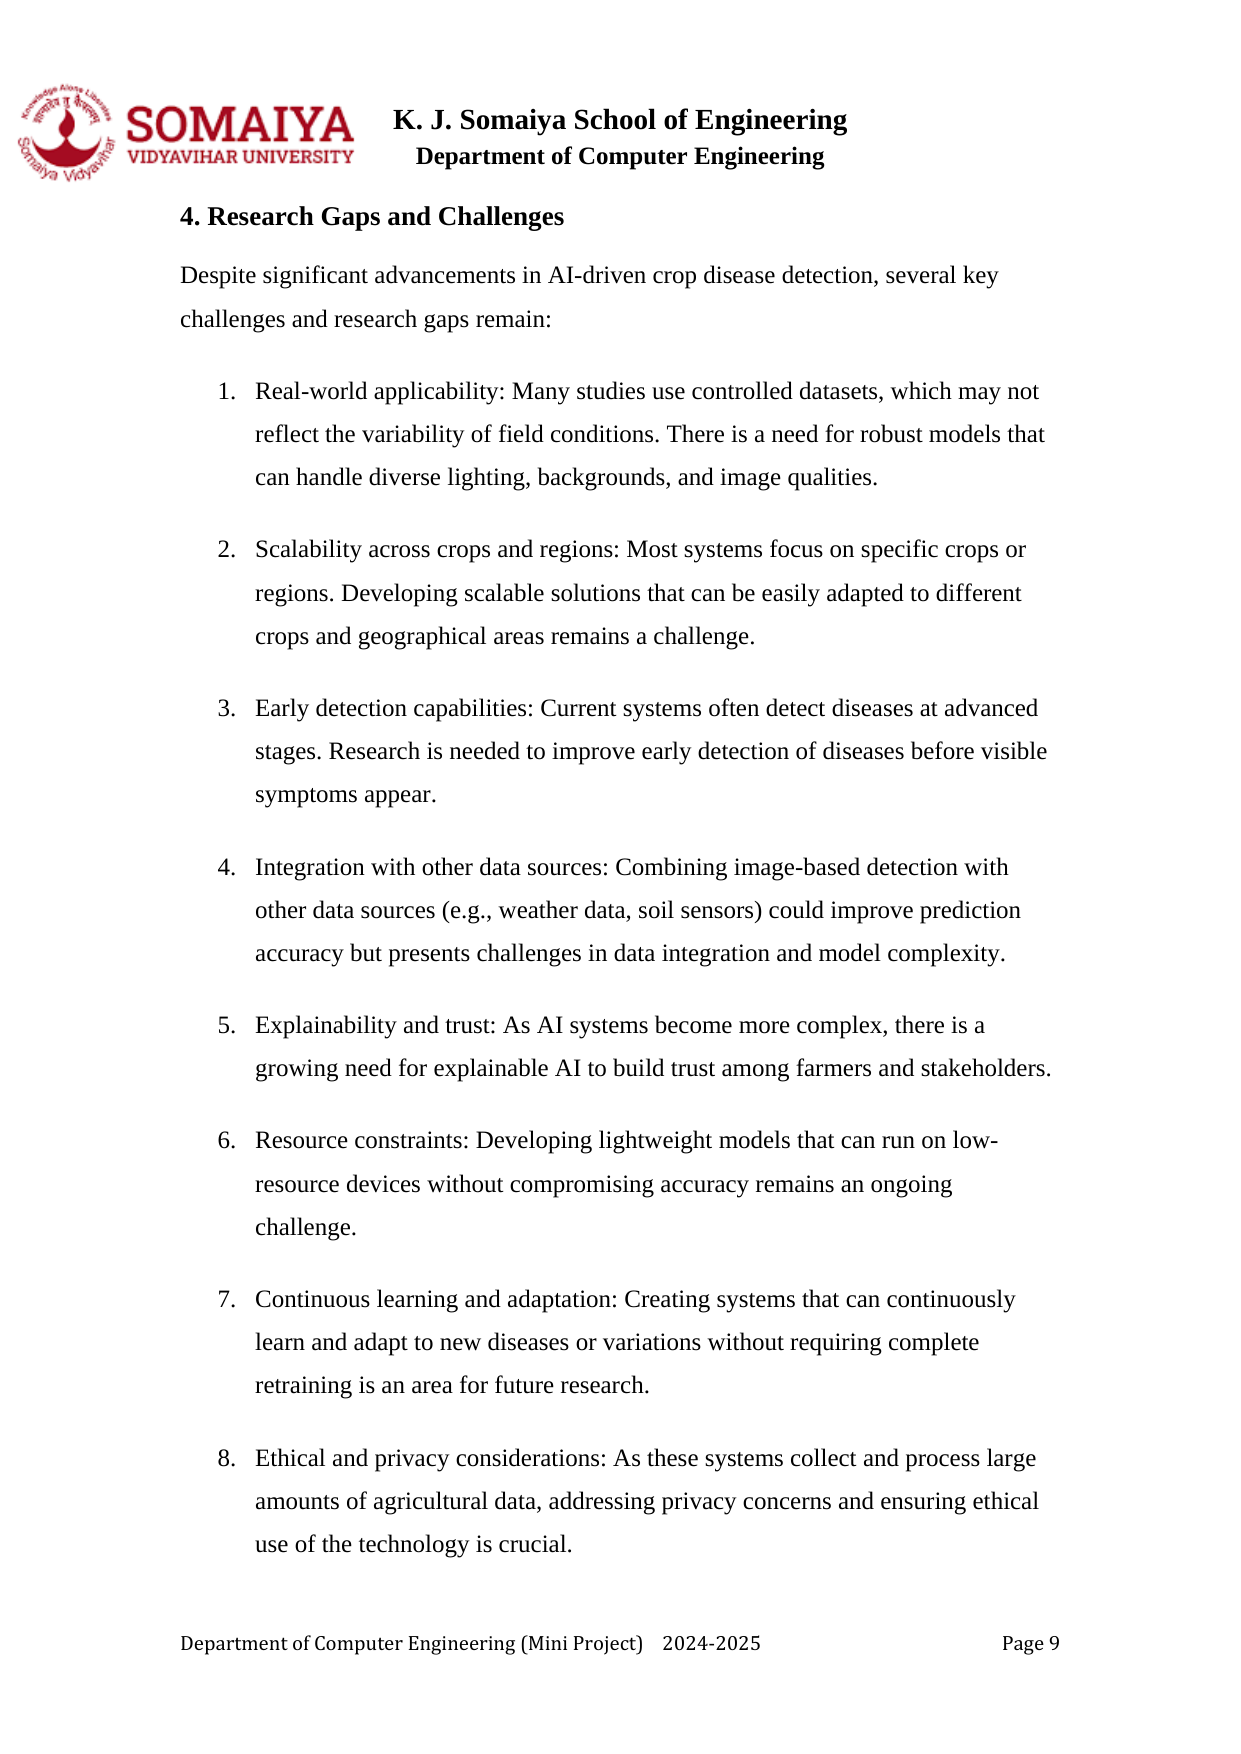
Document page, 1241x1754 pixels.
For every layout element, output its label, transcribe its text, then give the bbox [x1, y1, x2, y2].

text Despite significant advancements in AI-driven crop disease detection, several key challenges and research gaps remain: [180, 261, 1060, 332]
list Scalability across crops and regions: Most systems focus on specific crops or regions. Developing scalable solutions that can be easily adapted to different crops and geographical areas remains a challenge. [217, 534, 1060, 649]
list Integration with other data sources: Combining image-based detection with other data sources (e.g., weather data, soil sensors) could improve prediction accuracy but presents challenges in data integration and model complexity. [217, 852, 1060, 967]
list Resource constraints: Developing lightweight models that can run on low-resource devices without compromising accuracy remains an ongoing challenge. [217, 1126, 1060, 1241]
list Ethical and privacy considerations: As these systems collect and process large amounts of agricultural data, addressing privacy concerns and ensuring ethical use of the technology is crucial. [217, 1443, 1060, 1558]
list Explainability and trust: As AI systems become more complex, there is a growing need for explainable AI to build trust among farmers and stakeholders. [217, 1010, 1060, 1082]
list Continuous learning and adaptation: Creating systems that can continuously learn and adapt to new diseases or variations without requiring complete retraining is an area for future research. [217, 1284, 1060, 1399]
subtitle 4. Research Gaps and Challenges [180, 200, 1060, 231]
picture [9, 79, 362, 200]
list Early detection capabilities: Current systems often detect diseases at advanced stages. Research is needed to improve early detection of diseases before visible symptoms appear. [217, 693, 1060, 808]
list Real-world applicability: Many studies use controlled datasets, which may not reflect the variability of field conditions. There is a need for robust models that can handle diverse lighting, backgrounds, and image qualities. [217, 376, 1060, 491]
